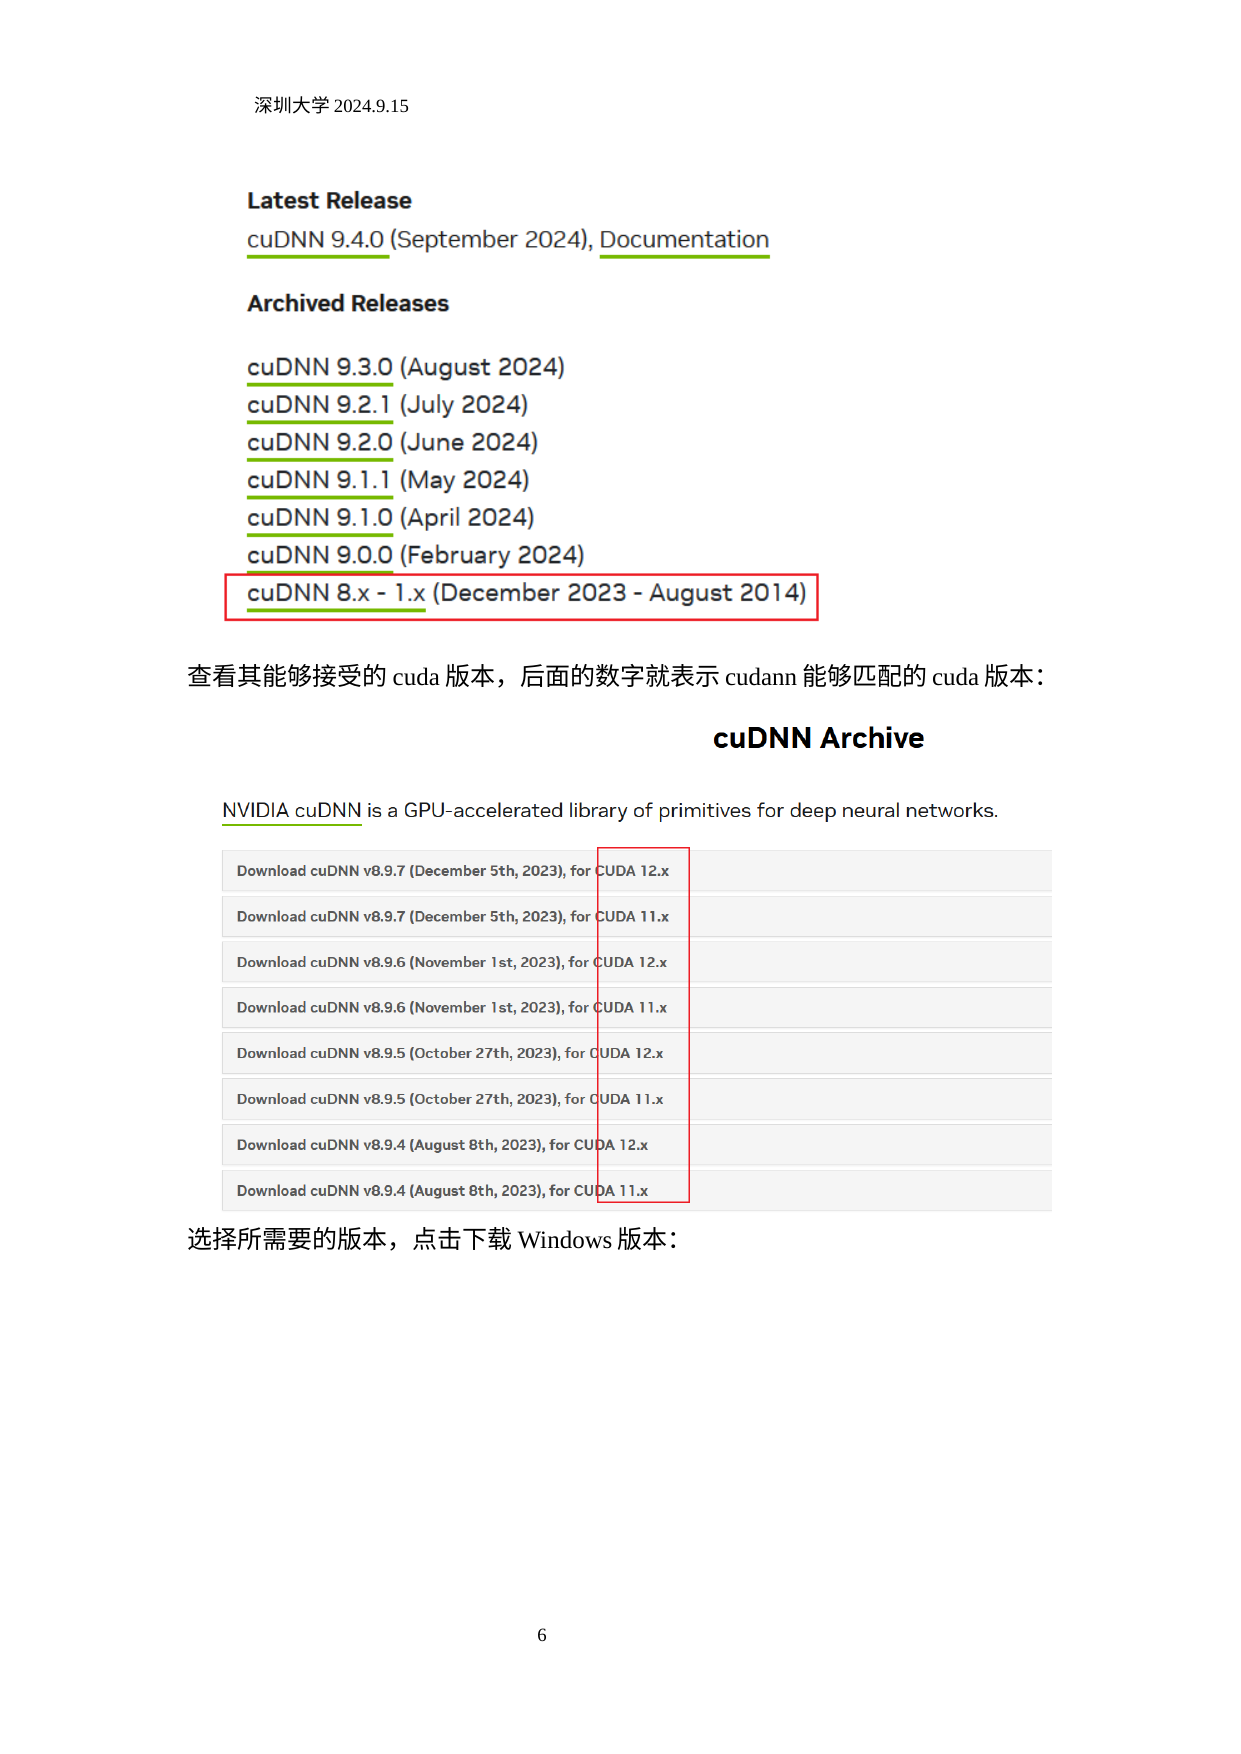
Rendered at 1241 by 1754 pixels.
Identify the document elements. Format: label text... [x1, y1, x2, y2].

picture [187, 702, 1052, 1213]
text 查看其能够接受的cuda版本，后面的数字就表示cudann能够匹配的cuda版本： [187, 657, 1053, 693]
picture [187, 162, 939, 650]
text 选择所需要的版本，点击下载Windows版本： [187, 1219, 1053, 1256]
